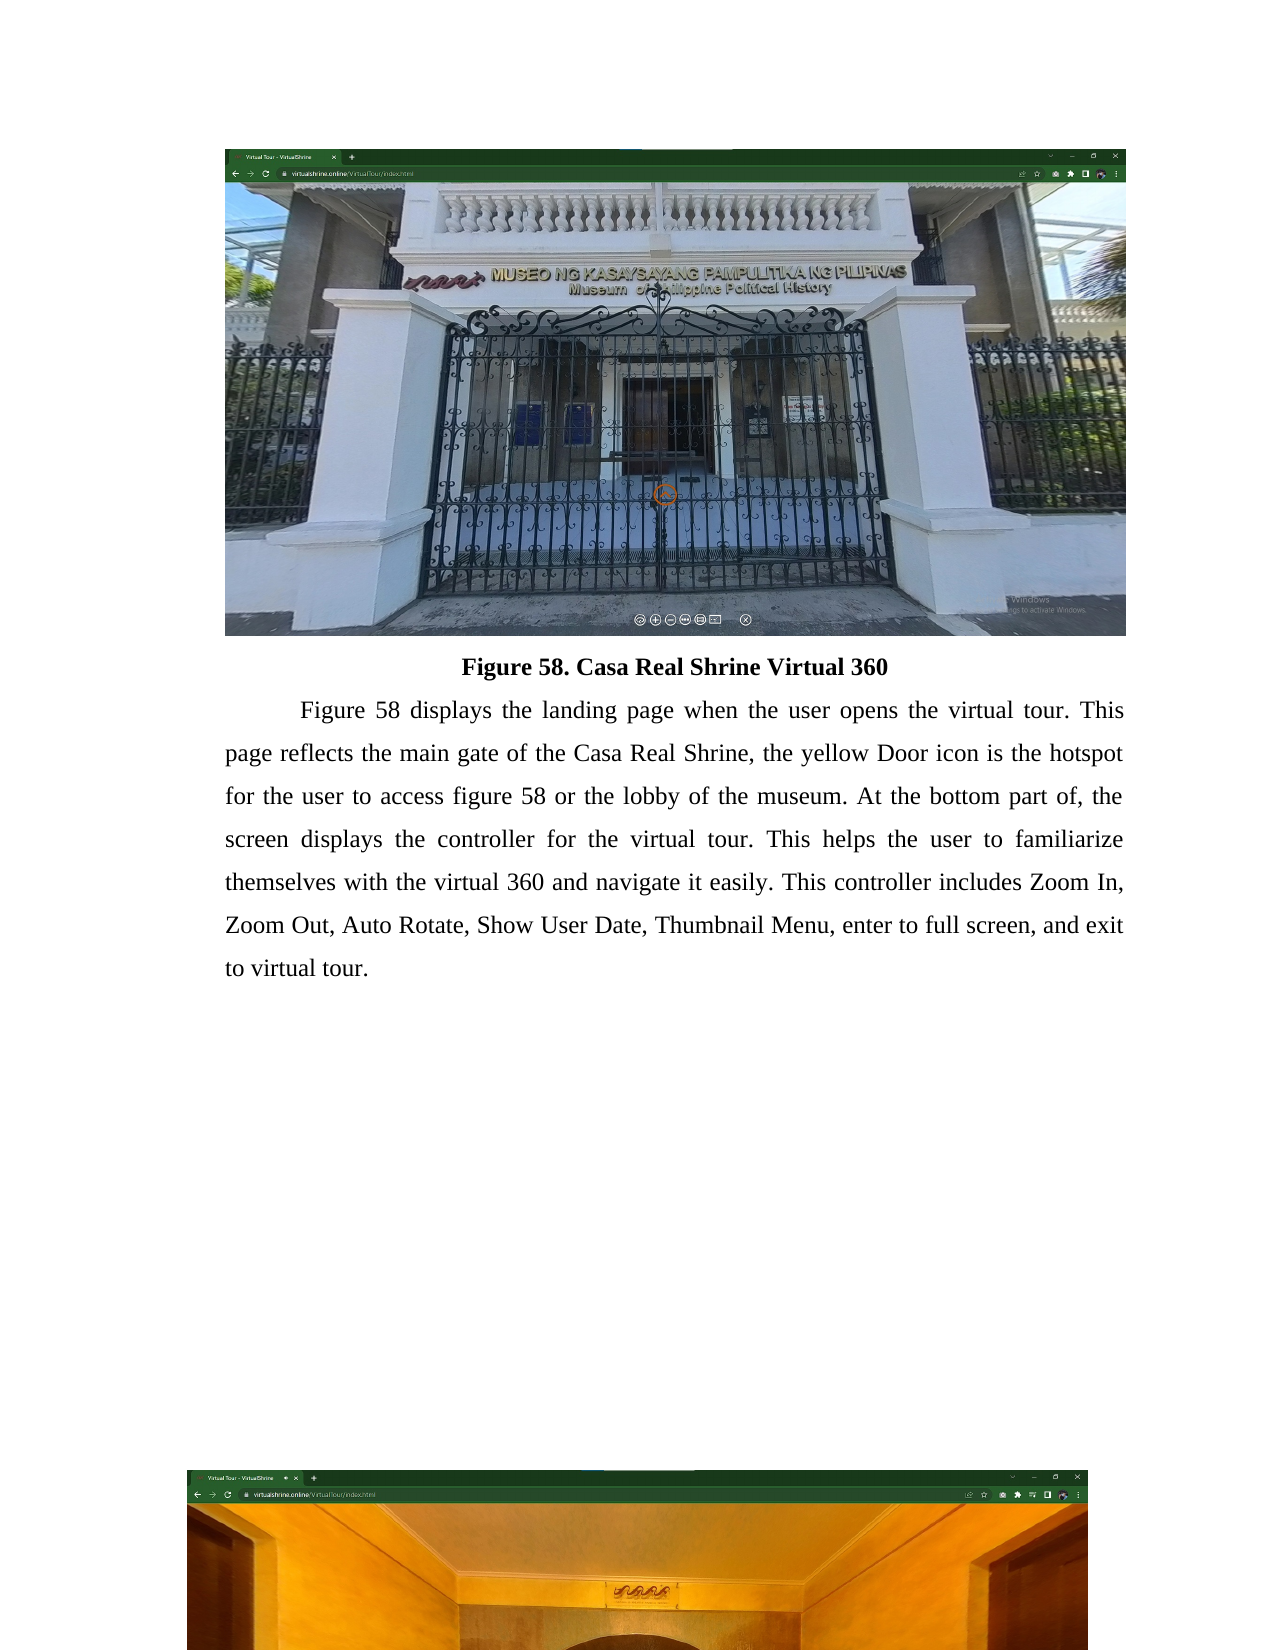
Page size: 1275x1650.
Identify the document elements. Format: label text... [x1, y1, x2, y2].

text Figure 58 displays the landing page when the user opens the virtual tour. This page reflects the main gate of the Casa Real Shrine, the yellow Door icon is the hotspot for the user to access figure 58 or the lobby of the museum. At the bottom part of, the screen displays the controller for the virtual tour. This helps the user to familiarize themselves with the virtual 360 and navigate it easily. This controller includes Zoom In, Zoom Out, Auto Rotate, Show User Date, Thumbnail Menu, enter to full screen, and exit to virtual tour. [225, 695, 1125, 982]
text Figure 58. Casa Real Shrine Virtual 360 [225, 652, 1125, 680]
picture [225, 149, 1126, 638]
picture [187, 1470, 1088, 1650]
